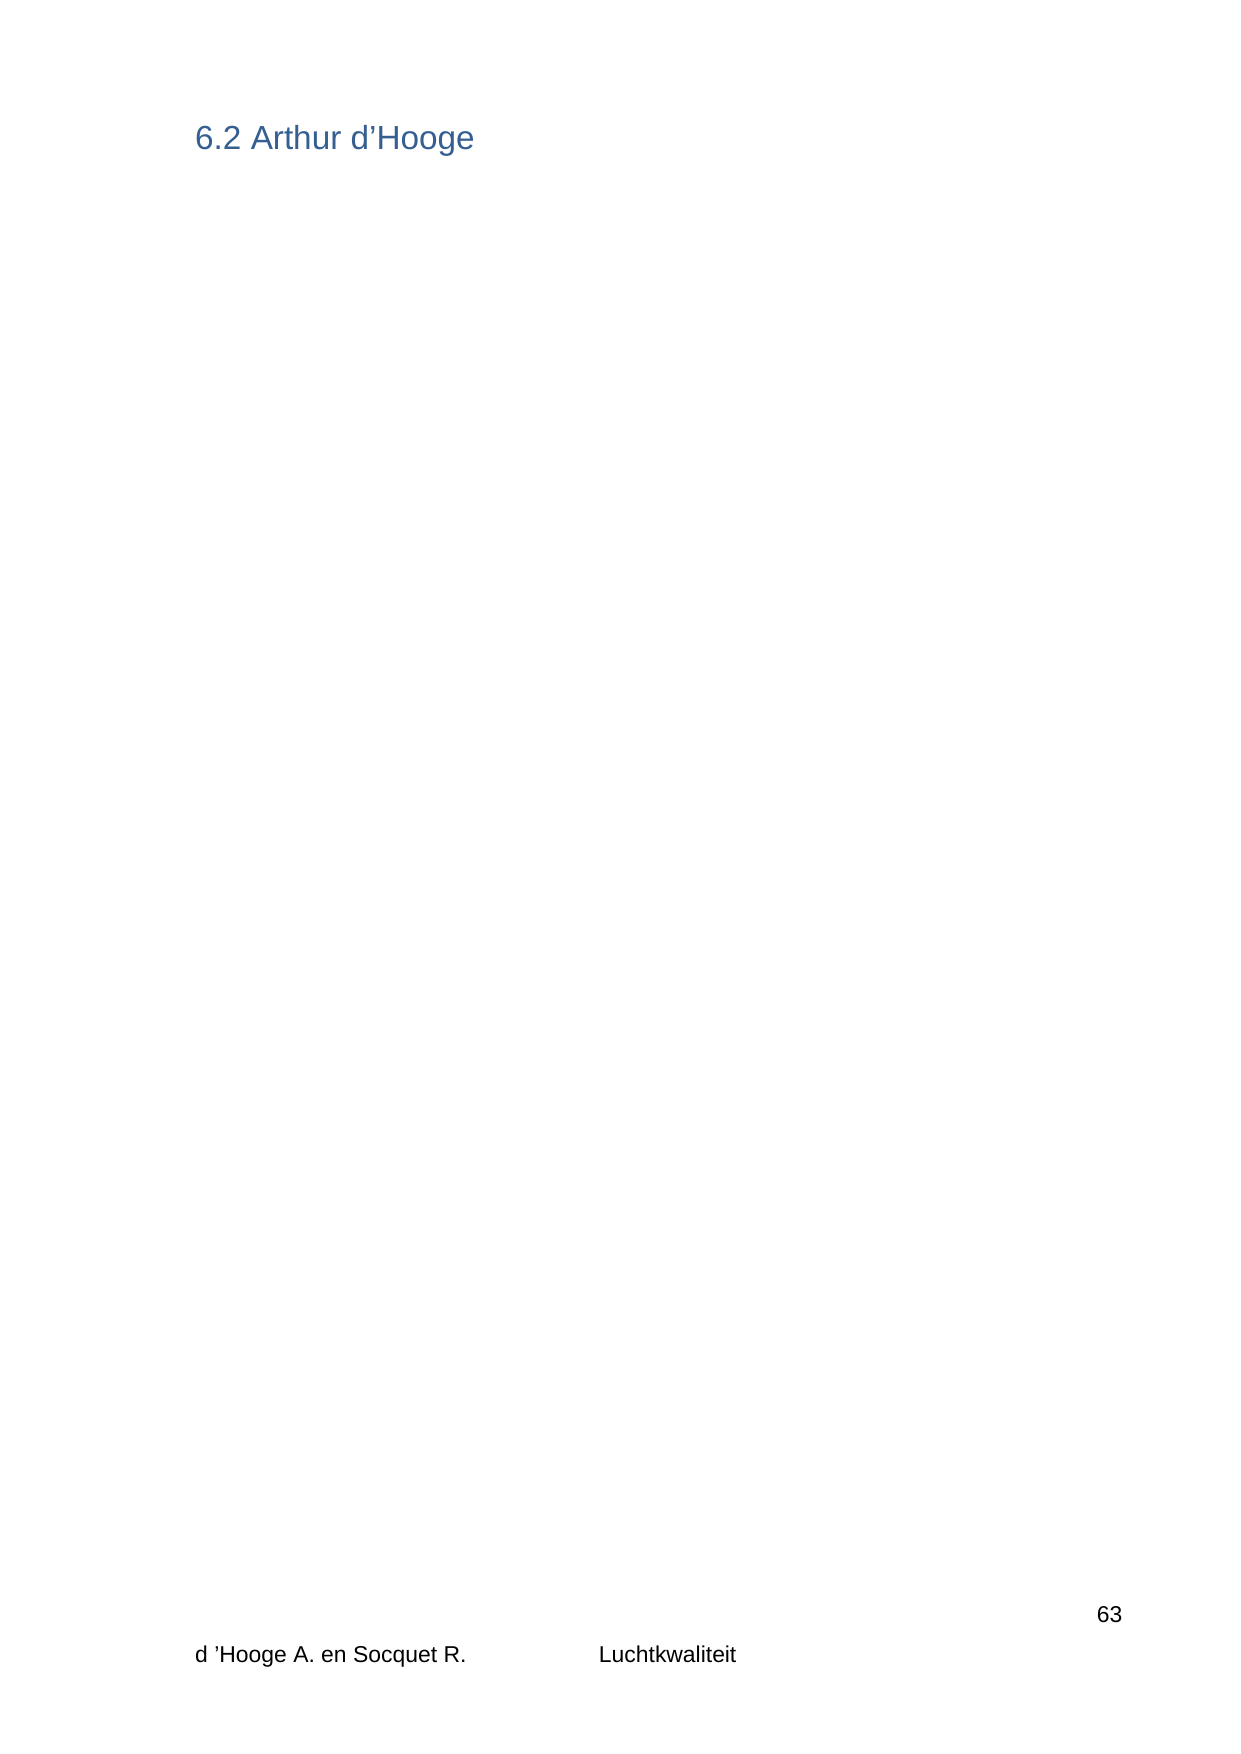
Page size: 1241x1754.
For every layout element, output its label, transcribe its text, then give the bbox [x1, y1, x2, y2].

subtitle 6.2 Arthur d’Hooge [195, 118, 1122, 157]
